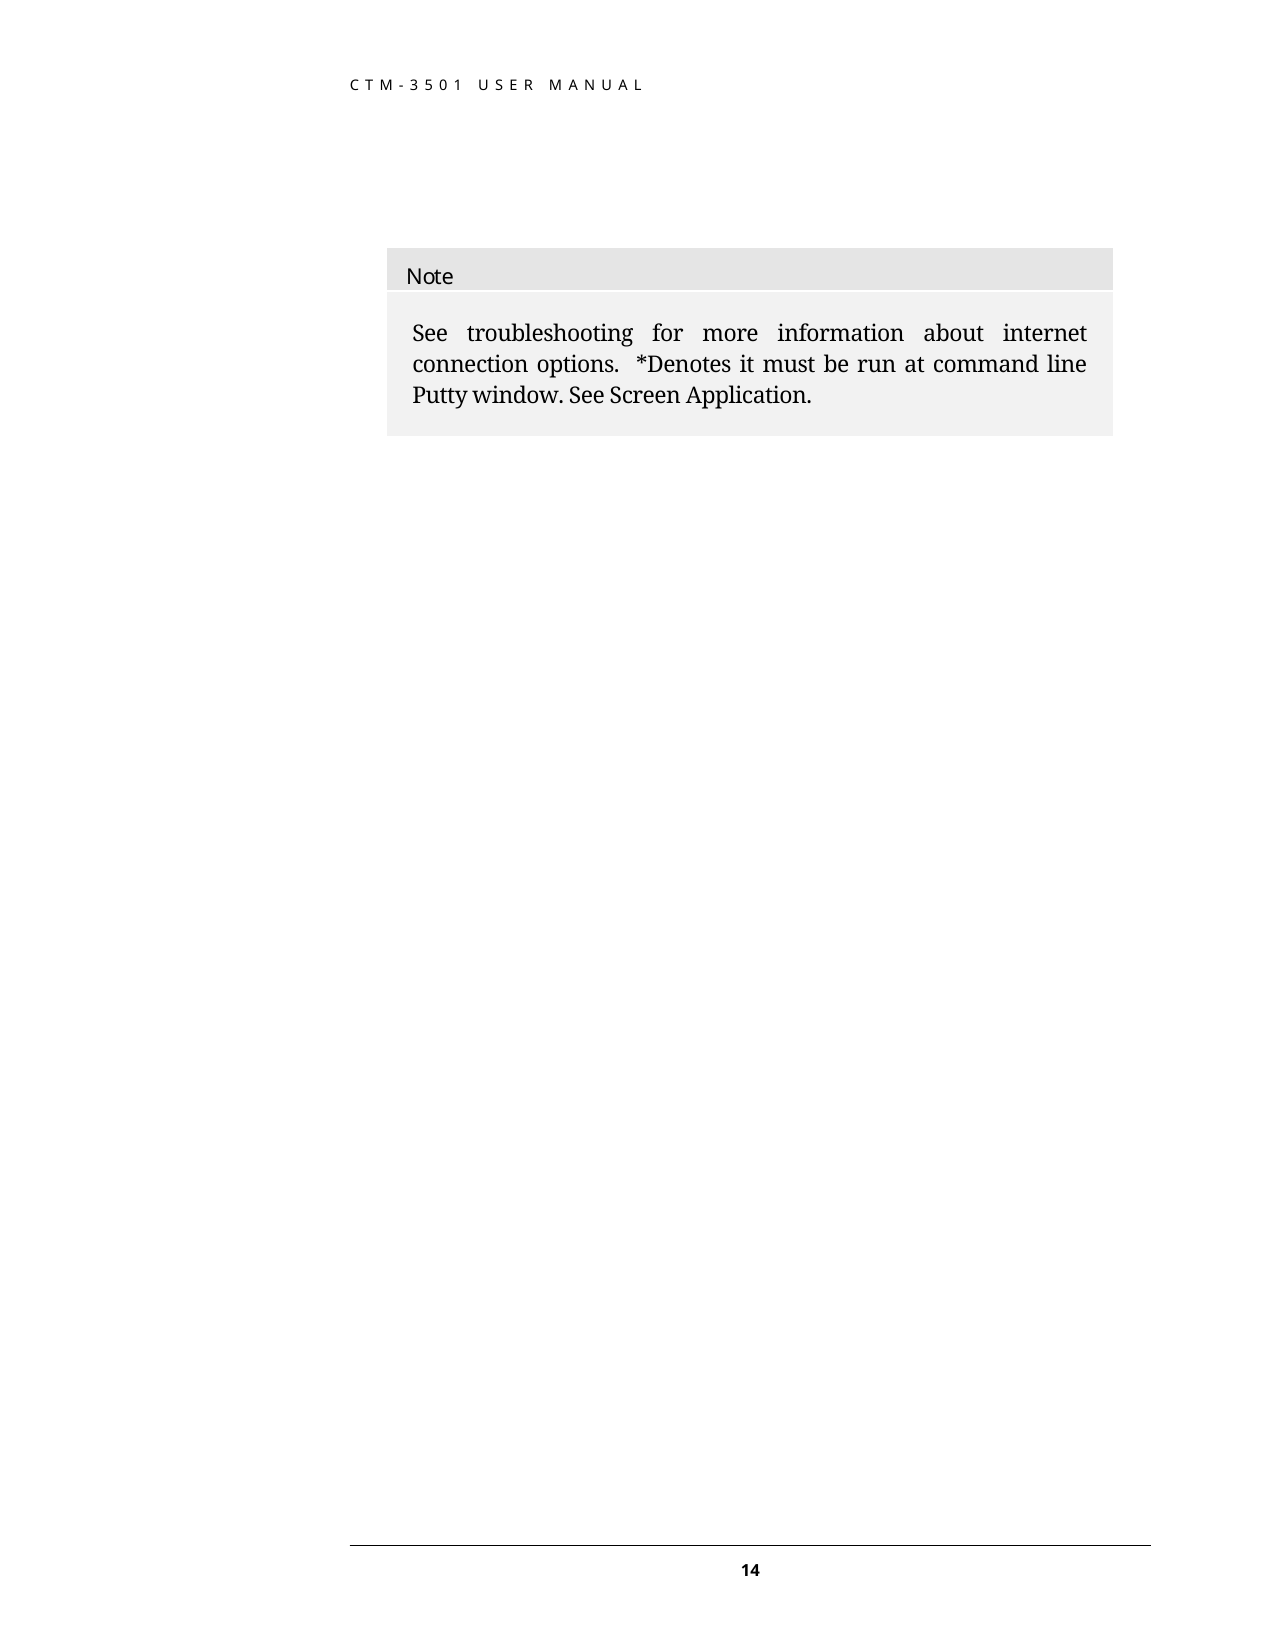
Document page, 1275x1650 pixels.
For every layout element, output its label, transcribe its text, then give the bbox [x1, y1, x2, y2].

text See troubleshooting for more information about internet connection options. *Denotes it must be run at command line Putty window. See Screen Application. [387, 292, 1113, 436]
text Note [387, 248, 1113, 290]
